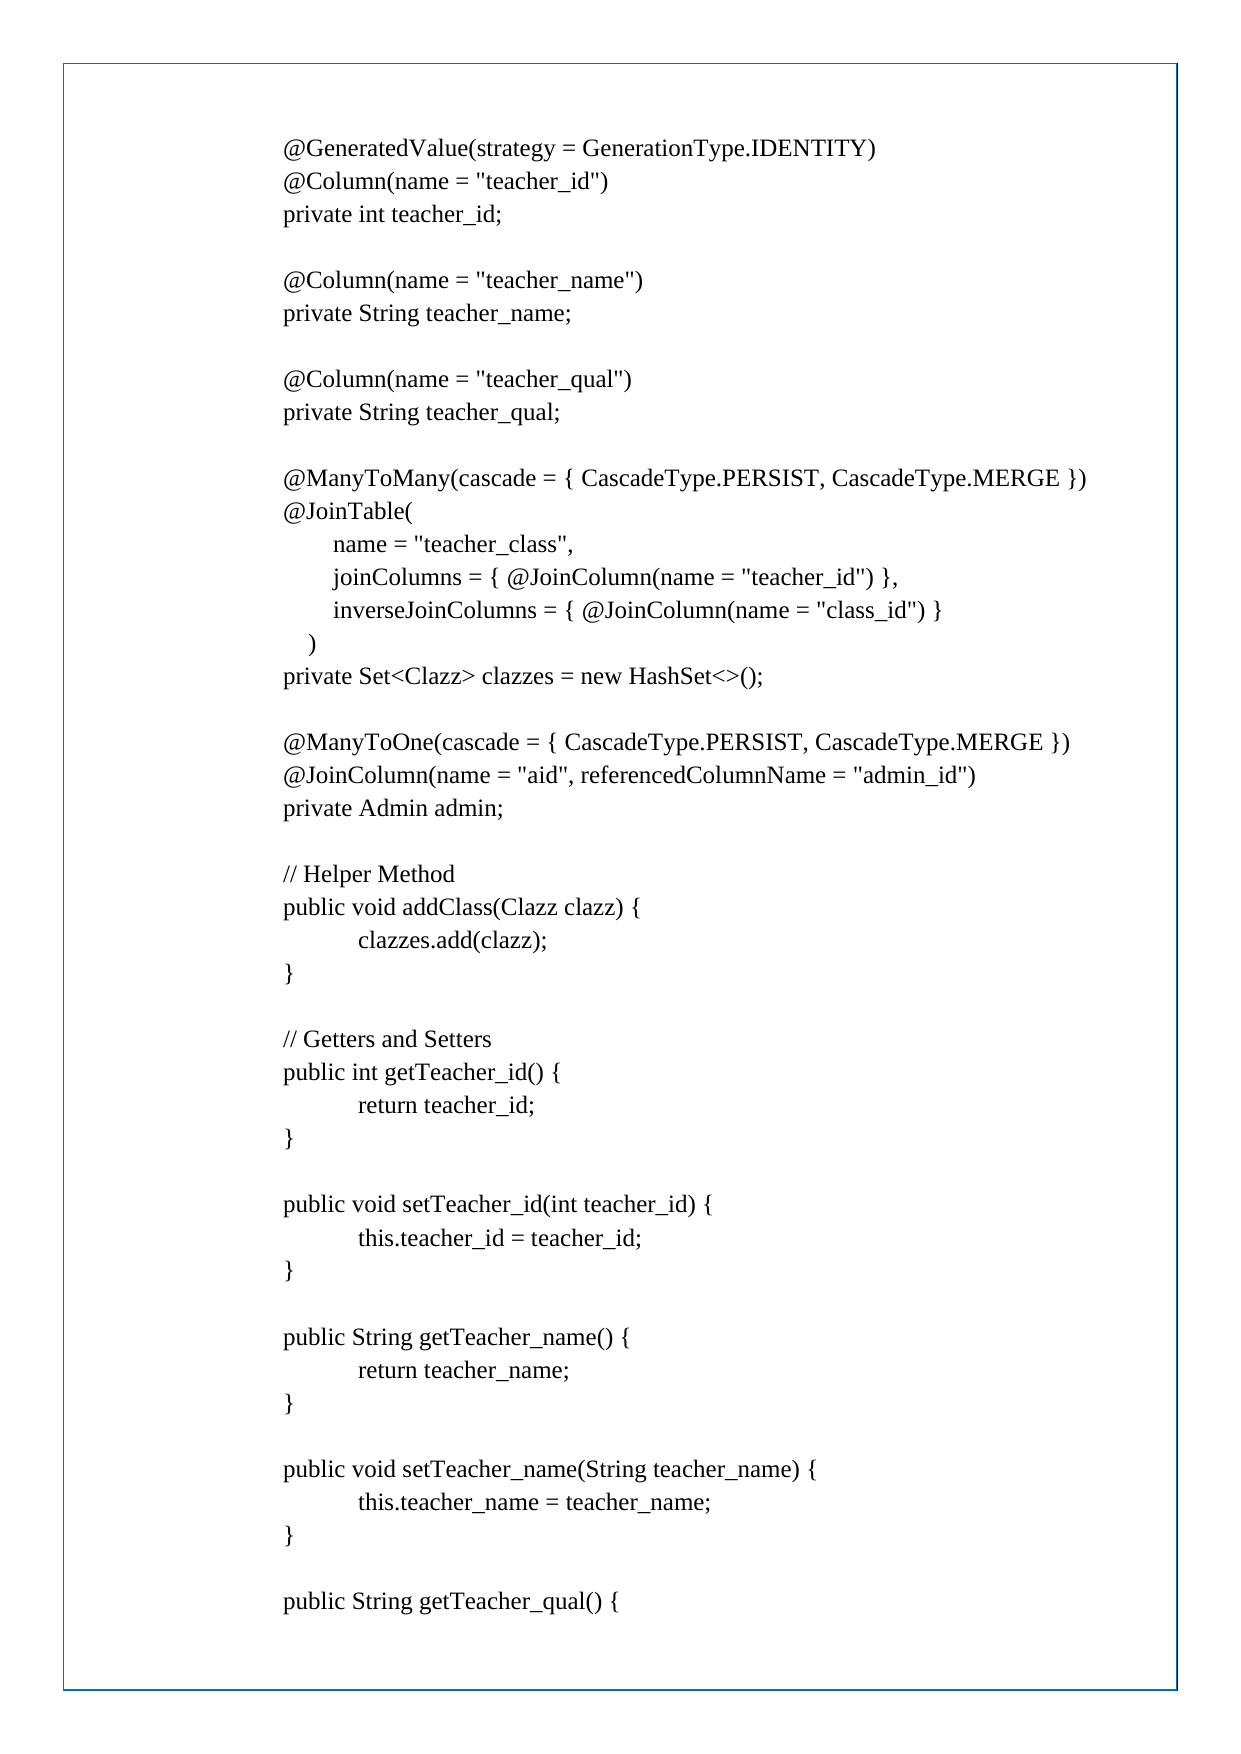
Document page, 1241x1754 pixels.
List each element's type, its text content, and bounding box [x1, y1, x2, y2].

list inverseJoinColumns = { @JoinColumn(name = "class_id") } [208, 595, 1106, 624]
list private Admin admin; [208, 793, 1106, 822]
list } [208, 958, 1106, 987]
list return teacher_name; [208, 1355, 1106, 1383]
list private String teacher_qual; [208, 397, 1106, 426]
list } [208, 1388, 1106, 1416]
list private String teacher_name; [208, 298, 1106, 327]
list public String getTeacher_qual() { [208, 1586, 1106, 1614]
list @Column(name = "teacher_name") [208, 265, 1106, 294]
list @ManyToOne(cascade = { CascadeType.PERSIST, CascadeType.MERGE }) [208, 727, 1106, 756]
list joinColumns = { @JoinColumn(name = "teacher_id") }, [208, 562, 1106, 591]
list private Set<Clazz> clazzes = new HashSet<>(); [208, 661, 1106, 690]
list this.teacher_name = teacher_name; [208, 1487, 1106, 1516]
list public void setTeacher_name(String teacher_name) { [208, 1454, 1106, 1482]
list private int teacher_id; [208, 199, 1106, 228]
list @JoinTable( [208, 496, 1106, 525]
list return teacher_id; [208, 1091, 1106, 1119]
list @JoinColumn(name = "aid", referencedColumnName = "admin_id") [208, 760, 1106, 789]
list this.teacher_id = teacher_id; [208, 1223, 1106, 1251]
list public void addClass(Clazz clazz) { [208, 892, 1106, 921]
list @Column(name = "teacher_id") [208, 166, 1106, 195]
list } [208, 1123, 1106, 1152]
list // Helper Method [208, 859, 1106, 888]
list } [208, 1256, 1106, 1284]
list clazzes.add(clazz); [208, 925, 1106, 954]
list public String getTeacher_name() { [208, 1322, 1106, 1350]
list name = "teacher_class", [208, 529, 1106, 558]
list public void setTeacher_id(int teacher_id) { [208, 1189, 1106, 1218]
list // Getters and Setters [208, 1024, 1106, 1053]
list @ManyToMany(cascade = { CascadeType.PERSIST, CascadeType.MERGE }) [208, 463, 1106, 492]
list } [208, 1520, 1106, 1548]
list public int getTeacher_id() { [208, 1057, 1106, 1086]
list ) [208, 628, 1106, 657]
list @GeneratedValue(strategy = GenerationType.IDENTITY) [208, 133, 1106, 162]
list @Column(name = "teacher_qual") [208, 364, 1106, 393]
